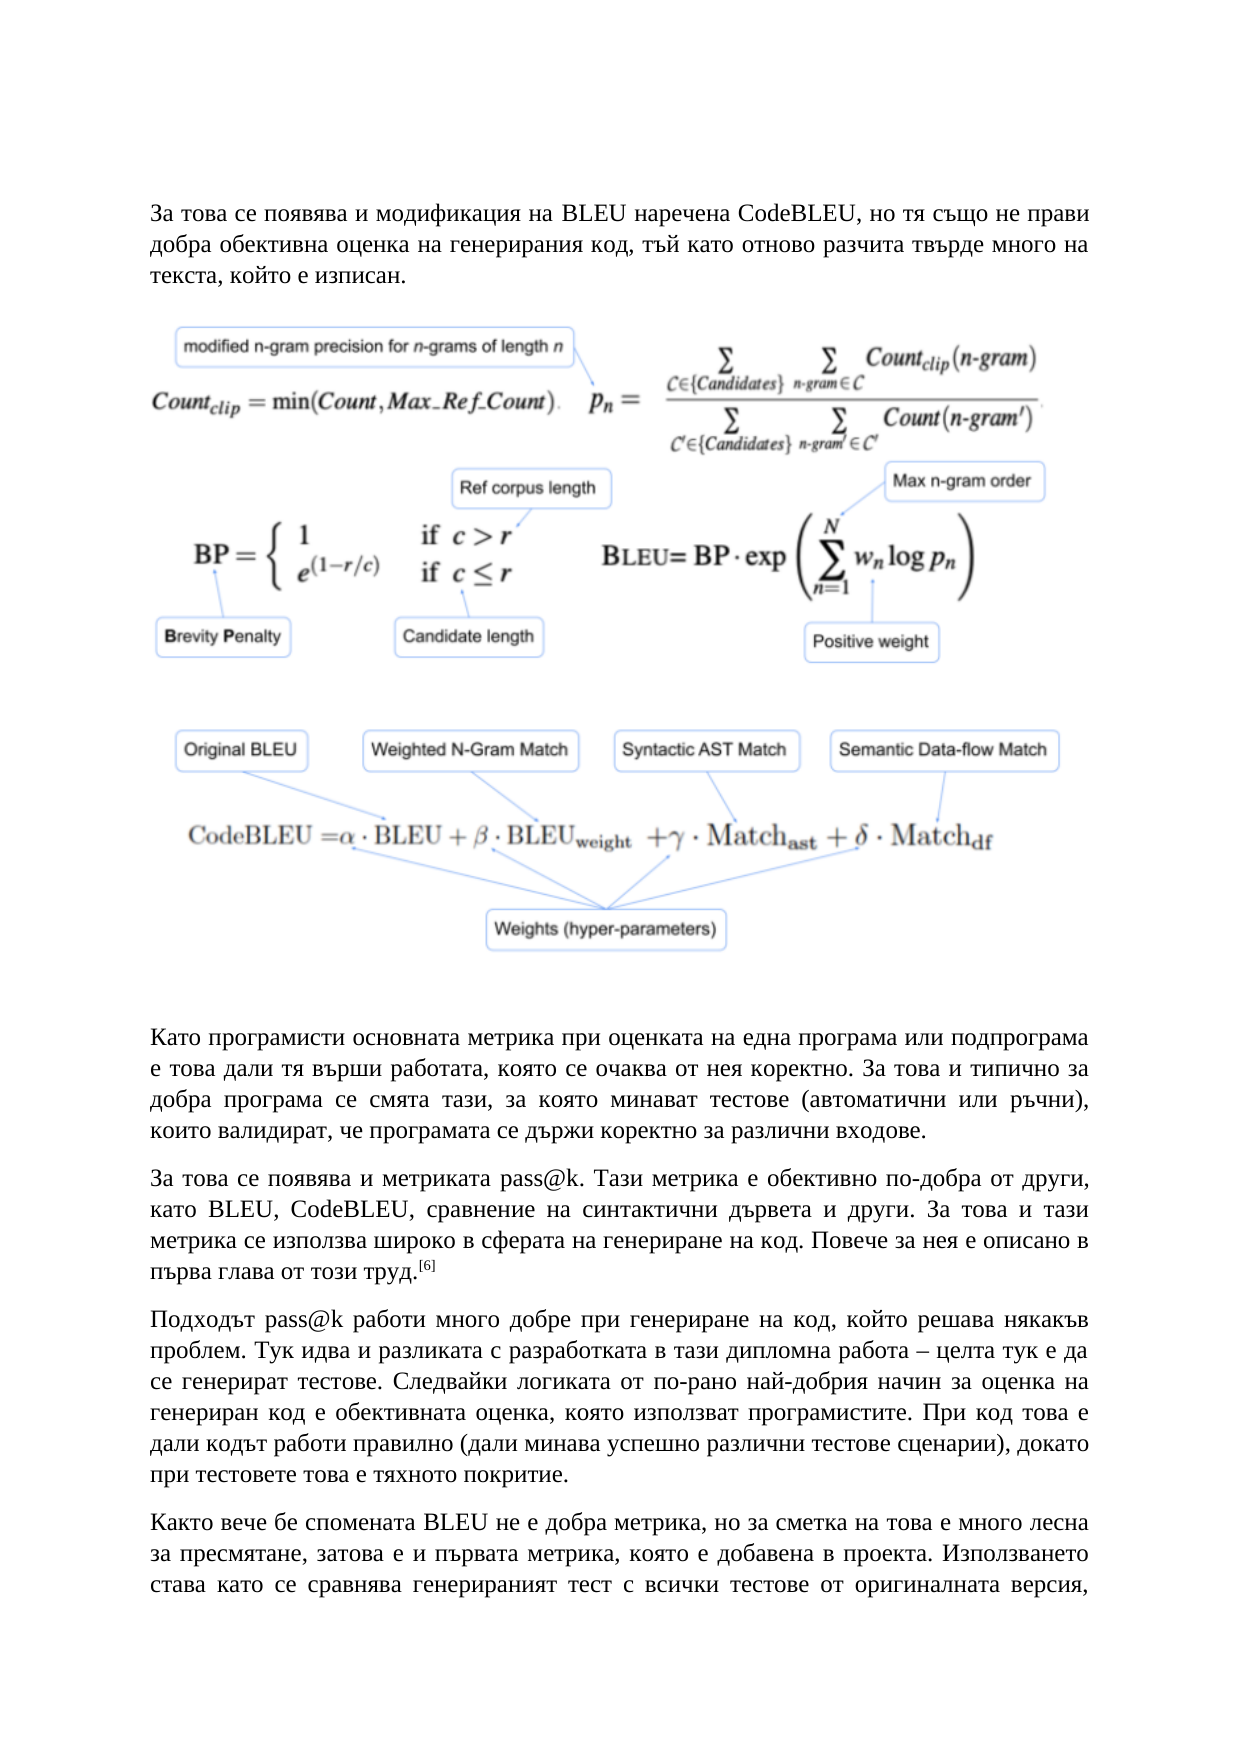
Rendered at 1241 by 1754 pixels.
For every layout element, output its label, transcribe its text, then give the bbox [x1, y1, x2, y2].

picture [150, 307, 1091, 679]
text Подходът pass@k работи много добре при генериране на код, който решава някакъв проблем. Тук идва и разликата с разработката в тази дипломна работа – целта тук е да се генерират тестове. Следвайки логиката от по-рано най-добрия начин за оценка на генериран код е обективната оценка, която използват програмистите. При код това е дали кодът работи правилно (дали минава успешно различни тестове сценарии), докато при тестовете това е тяхното покритие. [150, 1304, 1090, 1488]
picture [150, 697, 1091, 1004]
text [150, 1507, 1090, 1598]
text Като програмисти основната метрика при оценката на една програма или подпрограма е това дали тя върши работата, която се очаква от нея коректно. За това и типично за добра програма се смята тази, за която минават тестове (автоматични или ръчни), които валидират, че програмата се държи коректно за различни входове. [150, 1022, 1090, 1144]
text За това се появява и метриката pass@k. Тази метрика е обективно по-добра от други, като BLEU, CodeBLEU, сравнение на синтактични дървета и други. За това и тази метрика се използва широко в сферата на генериране на код. Повече за нея е описано в първа глава от този труд.[6] [150, 1163, 1090, 1285]
text За това се появява и модификация на BLEU наречена CodeBLEU, но тя също не прави добра обективна оценка на генерирания код, тъй като отново разчита твърде много на текста, който е изписан. [150, 198, 1090, 288]
